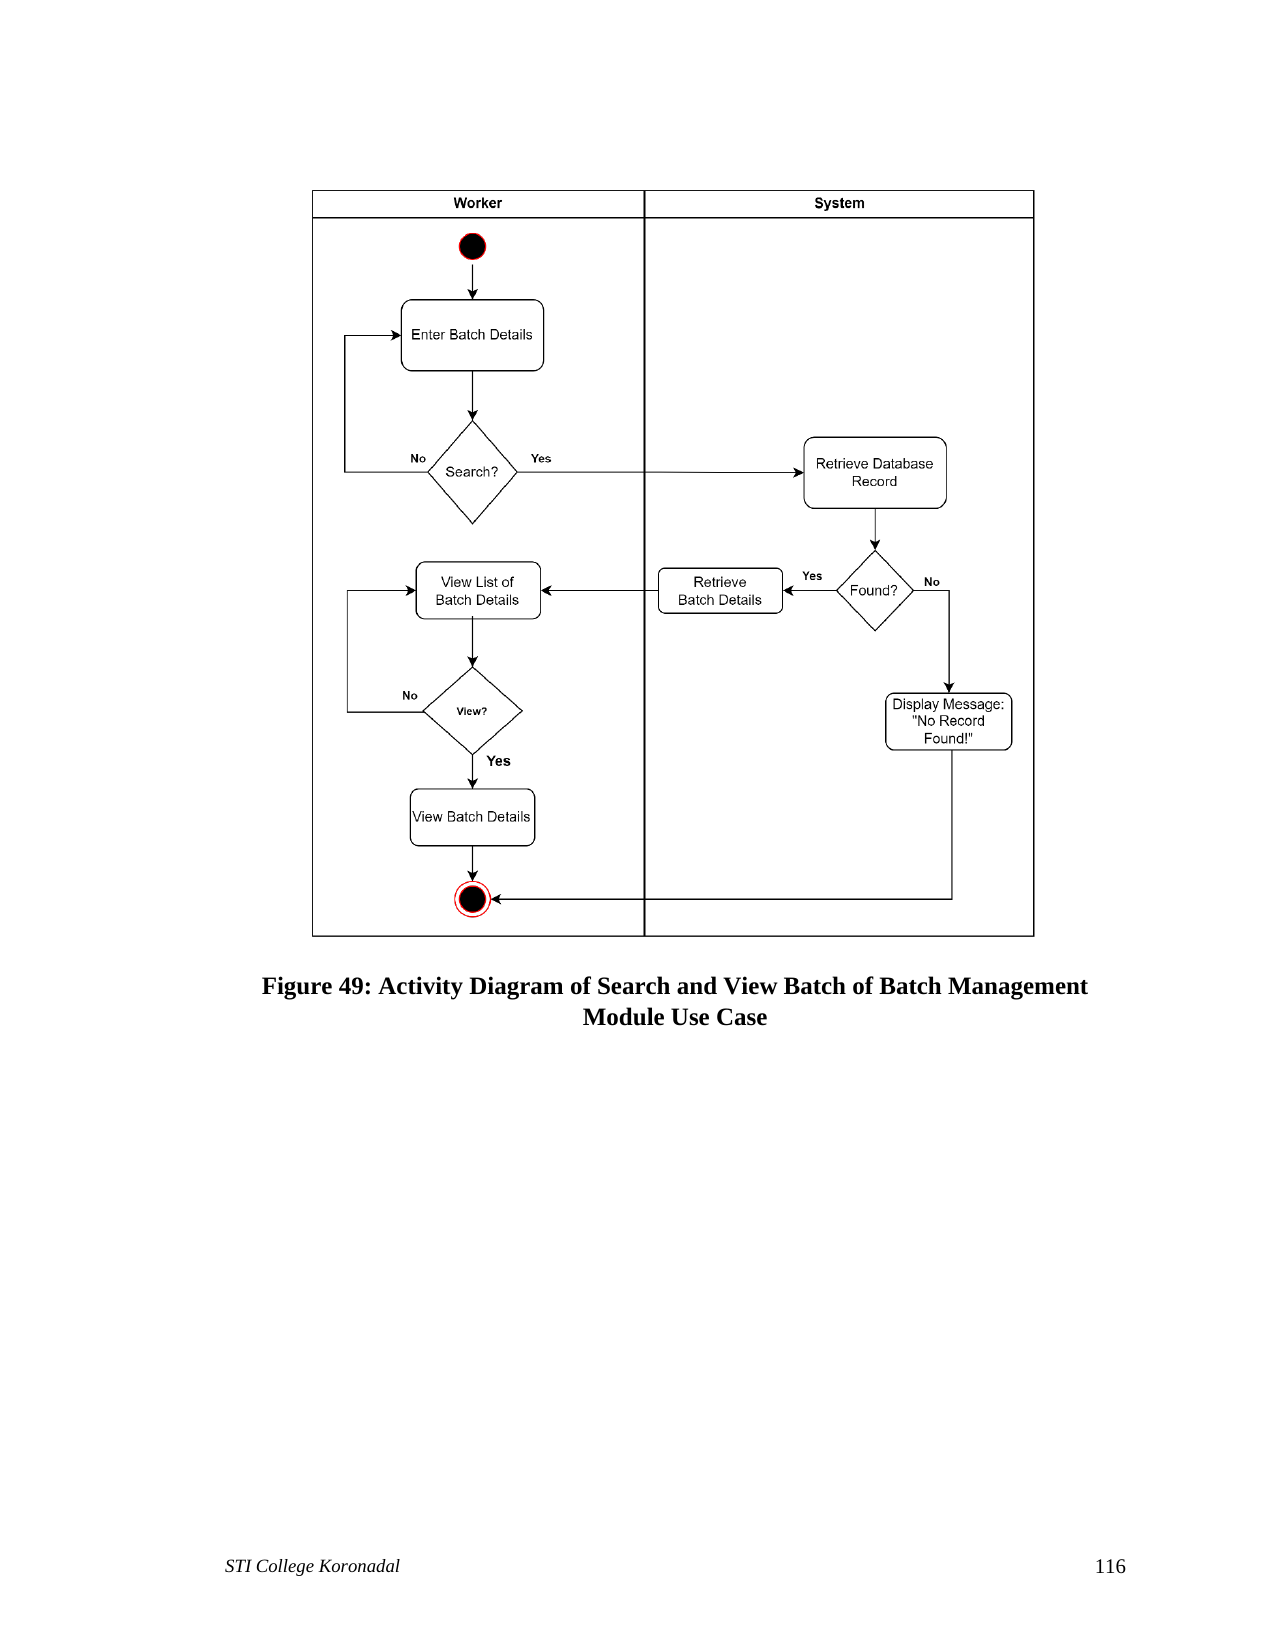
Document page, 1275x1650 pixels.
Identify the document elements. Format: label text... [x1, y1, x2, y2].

picture [300, 178, 1047, 948]
text Figure 49: Activity Diagram of Search and View Batch of Batch Management Module Use Case [225, 971, 1125, 1031]
